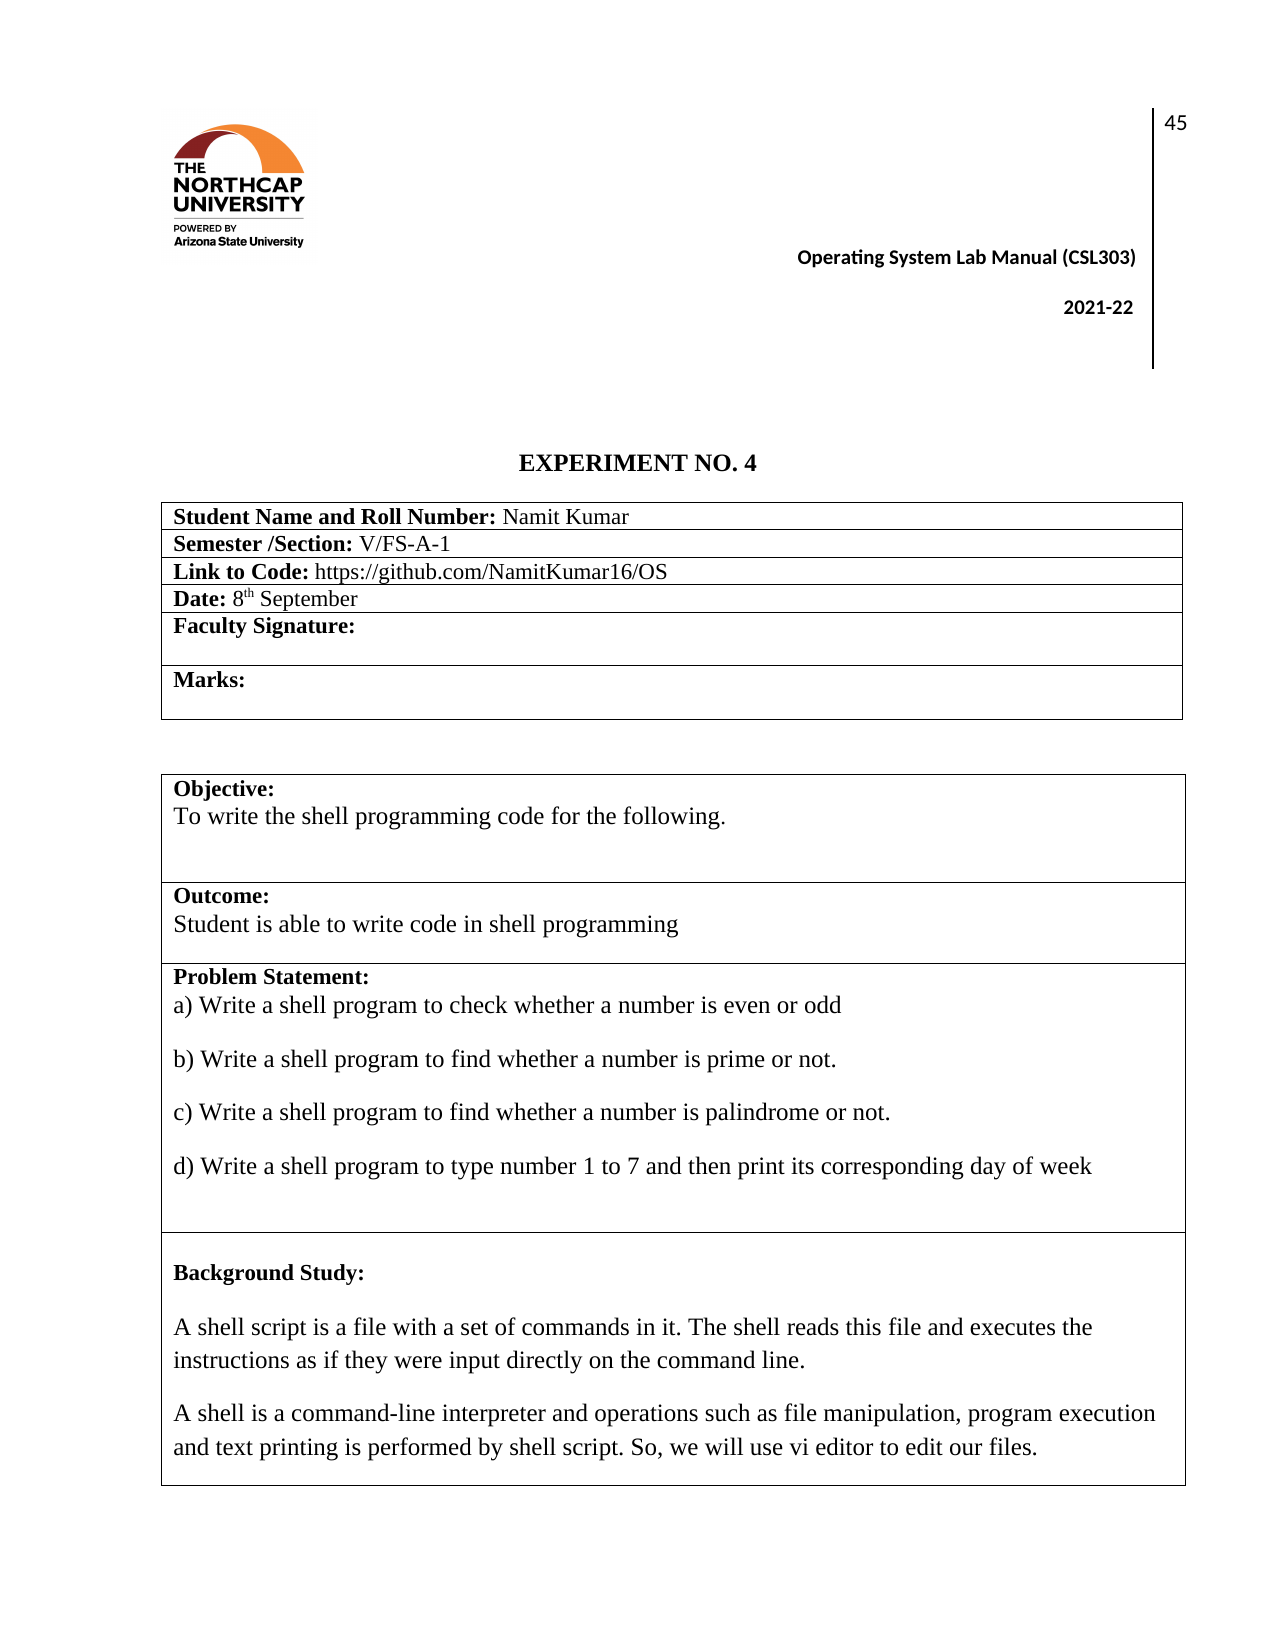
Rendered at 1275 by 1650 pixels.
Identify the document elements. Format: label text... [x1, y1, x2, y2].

picture [161, 108, 318, 265]
table_cell Problem Statement: a) Write a shell program to check whether a number is even or odd b) Write a shell program to find whether a number is prime or not. c) Write a shell program to find whether a number is palindrome or not. d) Write a shell program to type number 1 to 7 and then print its corresponding day of week [162, 964, 1185, 1232]
table_header Objective: To write the shell programming code for the following. [162, 775, 1185, 882]
table_cell Faculty Signature: [162, 613, 1182, 665]
table_cell Link to Code: https://github.com/NamitKumar16/OS [162, 558, 1182, 584]
text EXPERIMENT NO. 4 [150, 448, 1125, 477]
table_cell Semester /Section: V/FS-A-1 [162, 530, 1182, 557]
table_cell Date: 8th September [162, 585, 1182, 612]
table_header Student Name and Roll Number: Namit Kumar [162, 503, 1182, 529]
table_cell Marks: [162, 666, 1182, 719]
table_cell Background Study: A shell script is a file with a set of commands in it. The shell reads this file and executes the instructions as if they were input directly on the command line. A shell is a command-line interpreter and operations such as file manipulation, program execution and text printing is performed by shell script. So, we will use vi editor to edit our files. [162, 1233, 1185, 1485]
table_cell Outcome: Student is able to write code in shell programming [162, 883, 1185, 962]
